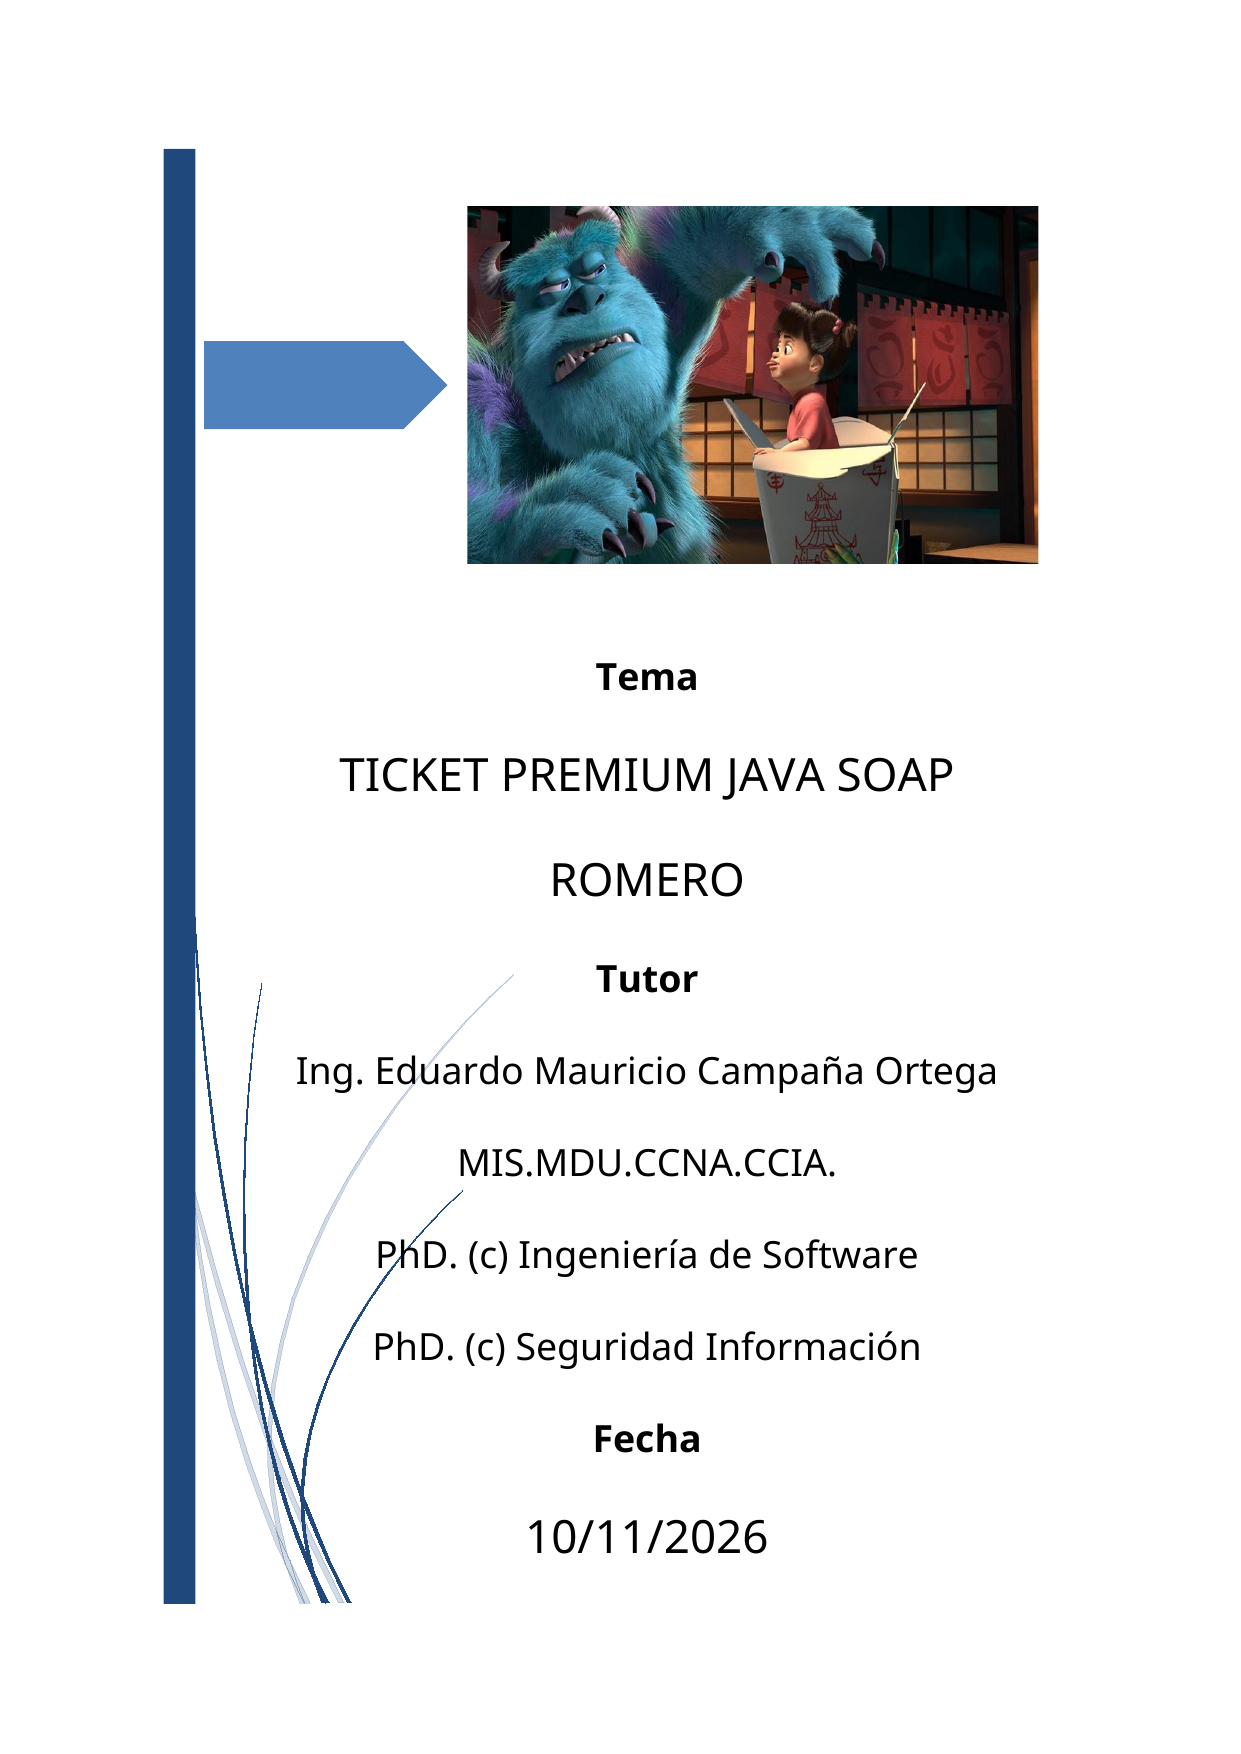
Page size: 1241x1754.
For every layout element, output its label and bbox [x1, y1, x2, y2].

picture [467, 206, 1039, 564]
